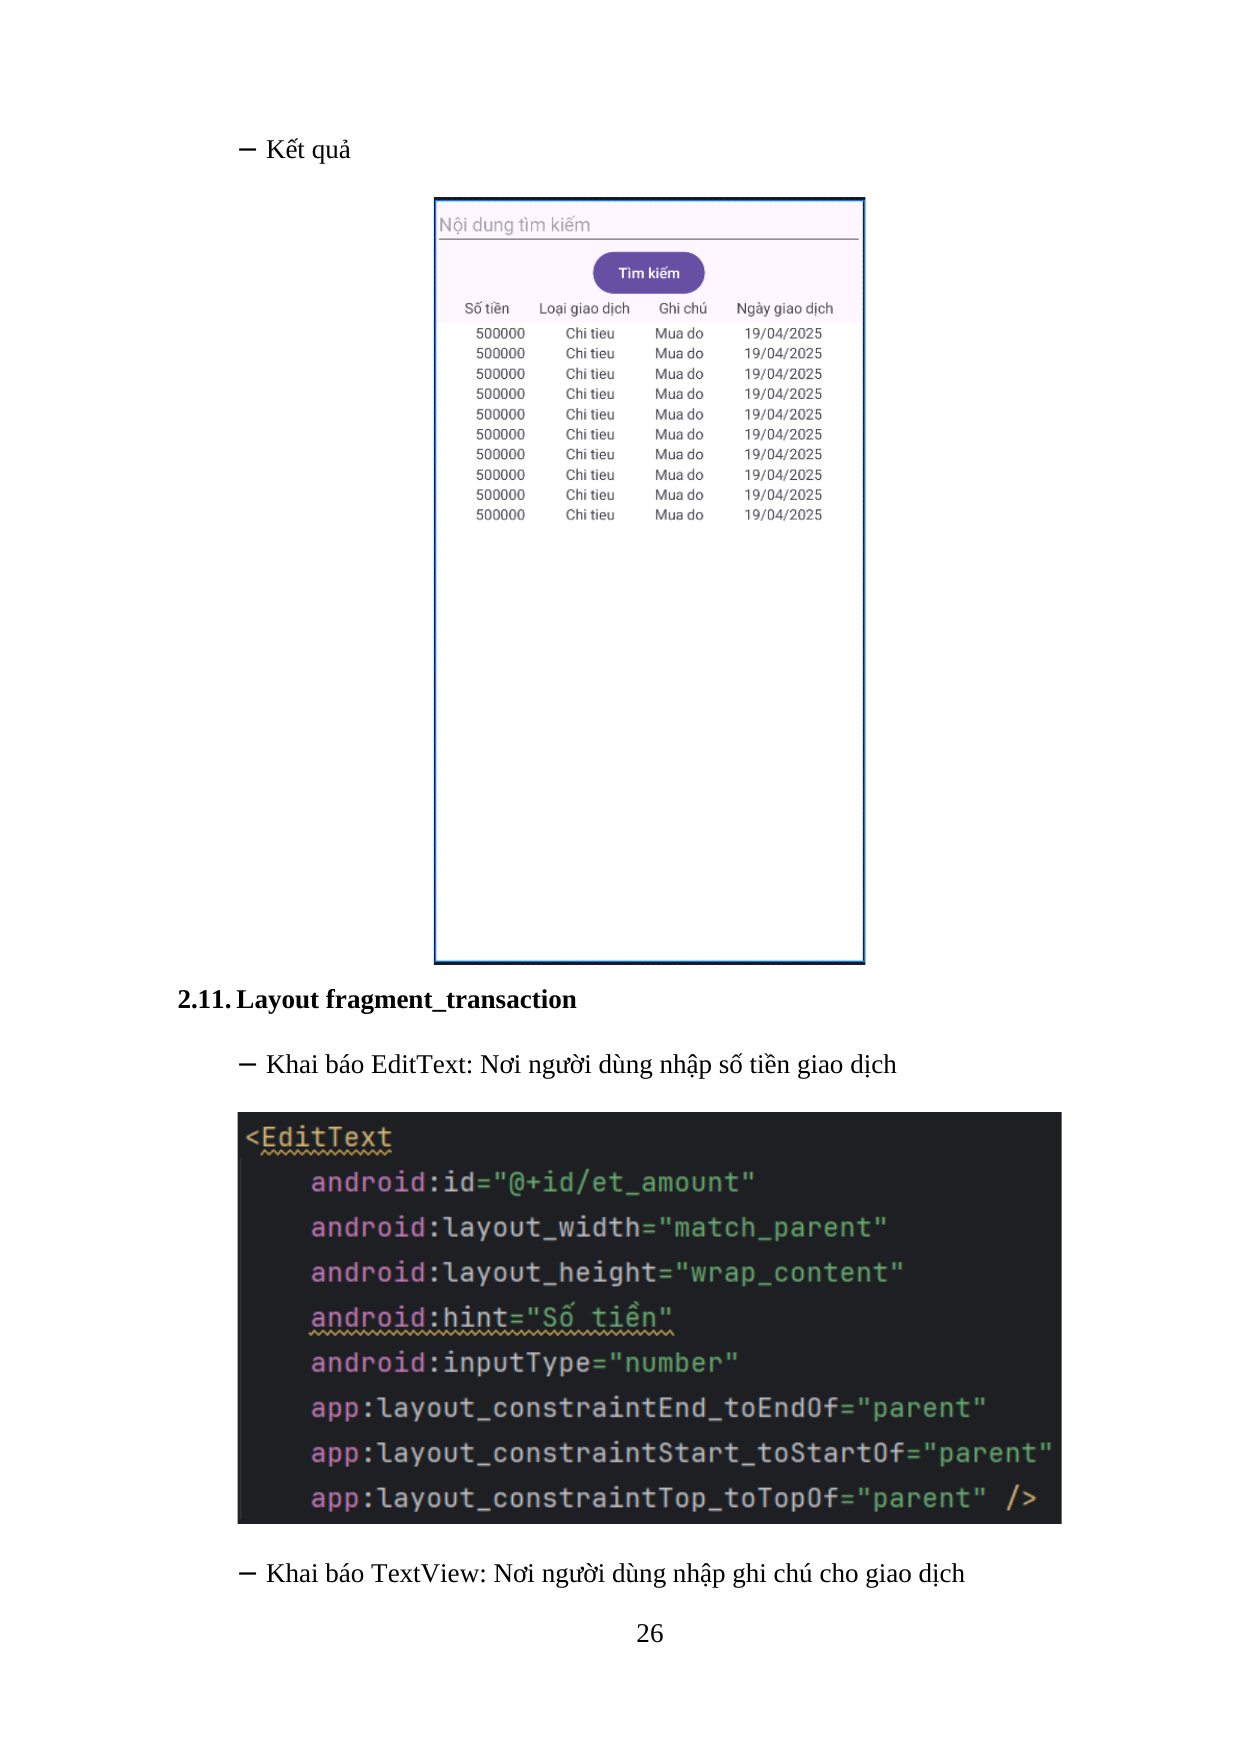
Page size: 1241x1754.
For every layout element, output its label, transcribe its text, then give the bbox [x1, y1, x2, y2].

picture [433, 197, 866, 965]
text Khai báo EditText: Nơi người dùng nhập số tiền giao dịch [236, 1033, 1122, 1089]
subtitle Layout fragment_transaction [177, 983, 1122, 1014]
picture [237, 1112, 1062, 1524]
text Khai báo TextView: Nơi người dùng nhập ghi chú cho giao dịch [236, 1542, 1122, 1598]
text Kết quả [236, 118, 1122, 174]
